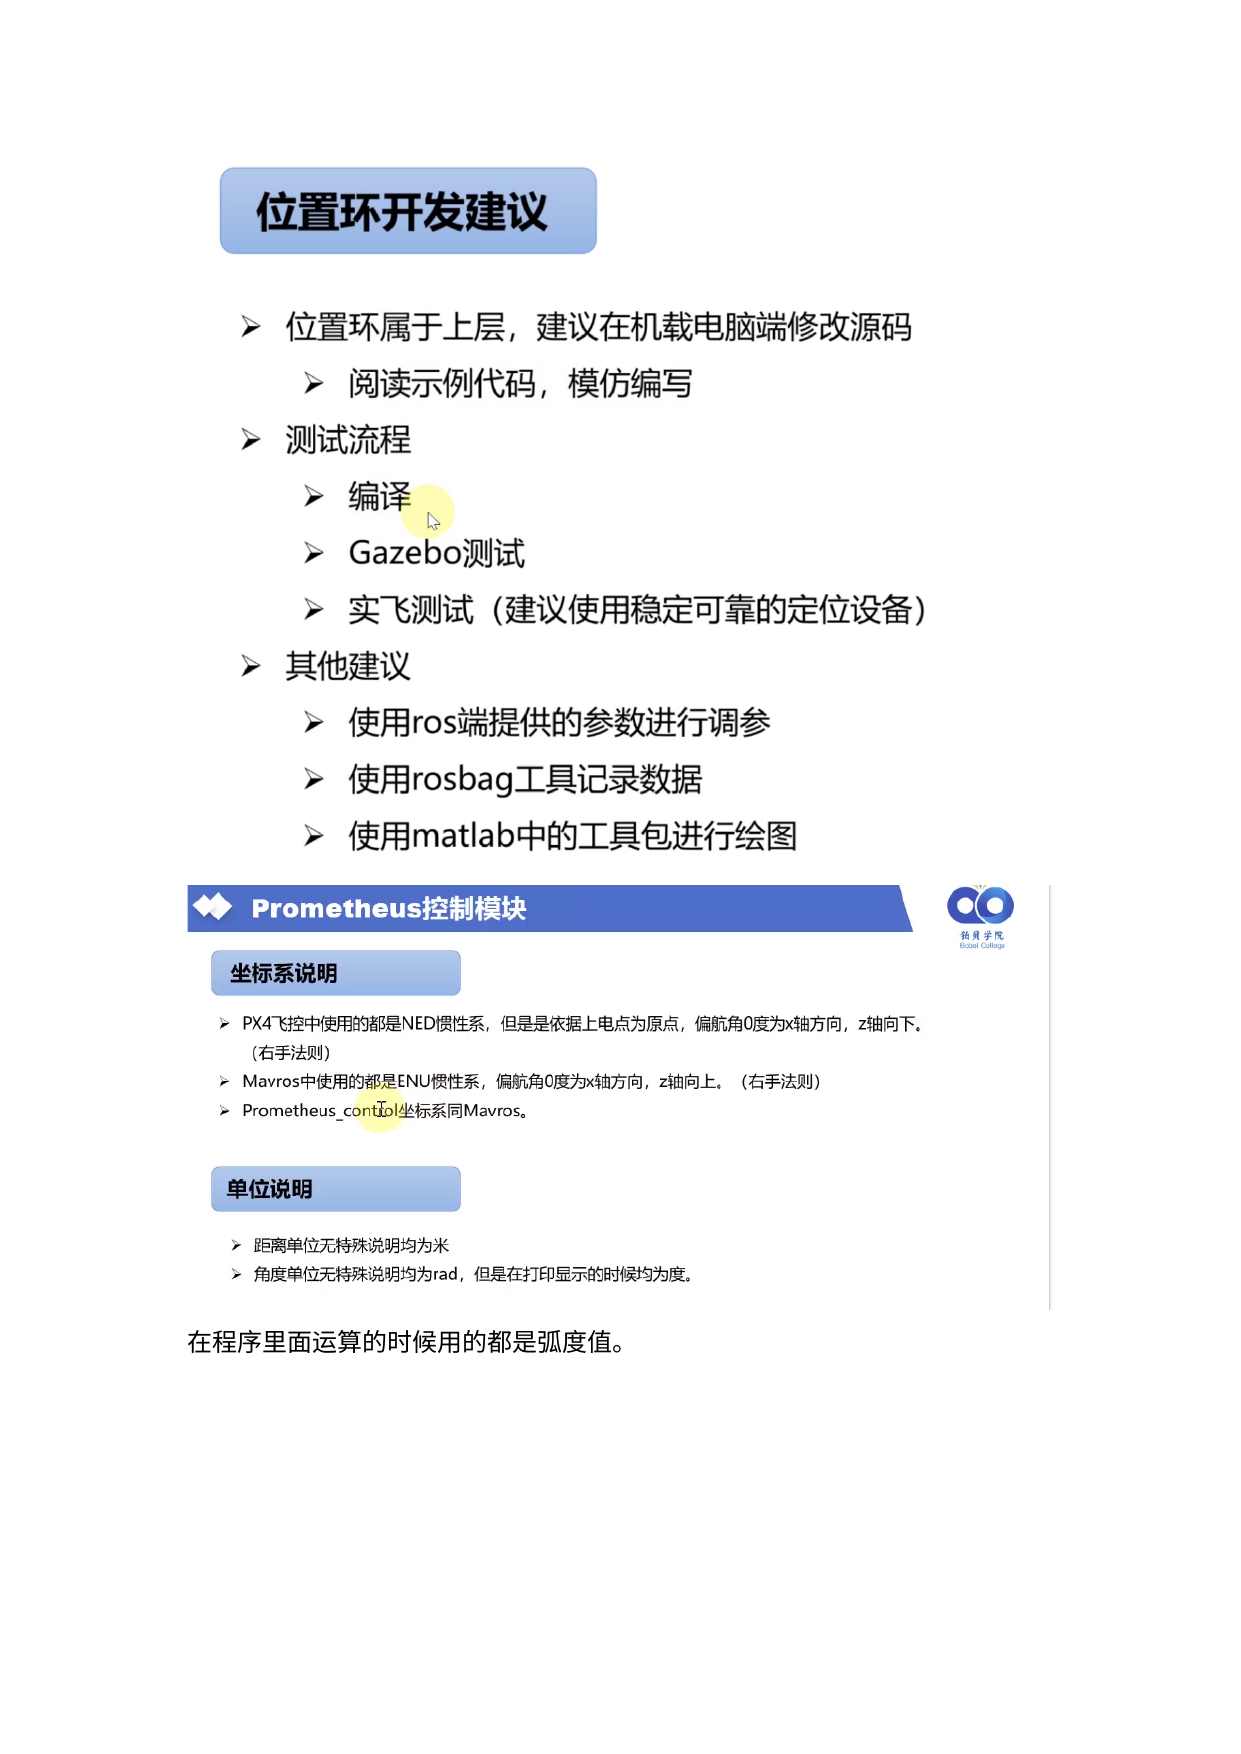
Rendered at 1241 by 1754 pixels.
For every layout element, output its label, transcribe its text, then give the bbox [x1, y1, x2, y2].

picture [187, 150, 1052, 1310]
text 在程序里面运算的时候用的都是弧度值。 [187, 1322, 1053, 1359]
